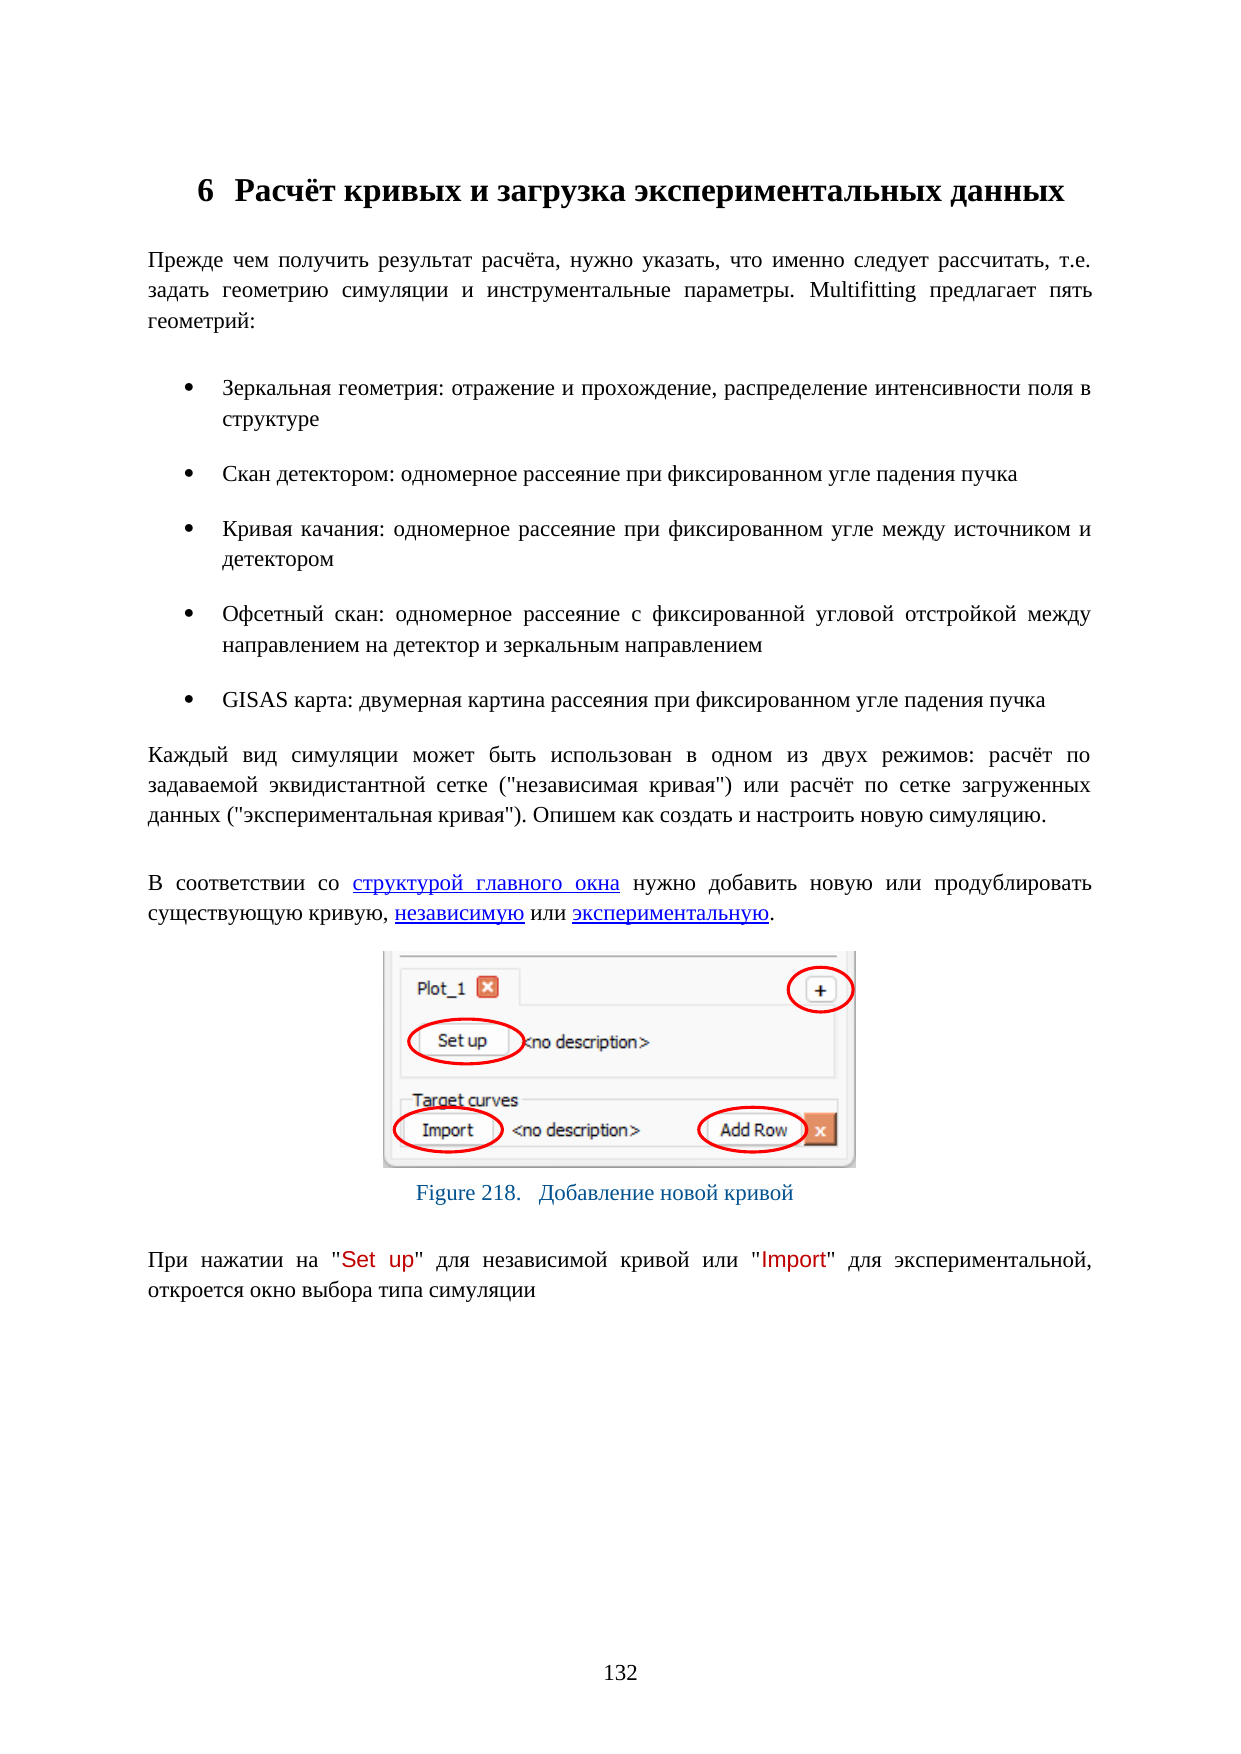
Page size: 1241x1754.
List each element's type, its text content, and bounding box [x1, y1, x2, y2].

text В соответствии со структурой главного окна нужно добавить новую или продублировать существующую кривую, независимую или экспериментальную. [148, 869, 1093, 926]
picture [383, 951, 856, 1168]
list GISAS карта: двумерная картина рассеяния при фиксированном угле падения пучка [185, 686, 1093, 712]
text При нажатии на "Set up" для независимой кривой или "Import" для экспериментальной, откроется окно выбора типа симуляции [148, 1246, 1093, 1303]
list Офсетный скан: одномерное рассеяние с фиксированной угловой отстройкой между направлением на детектор и зеркальным направлением [185, 600, 1093, 657]
list Кривая качания: одномерное рассеяние при фиксированном угле между источником и детектором [185, 515, 1093, 572]
subtitle Расчёт кривых и загрузка экспериментальных данных [178, 170, 1093, 209]
list Зеркальная геометрия: отражение и прохождение, распределение интенсивности поля в структуре [185, 374, 1093, 431]
text Каждый вид симуляции может быть использован в одном из двух режимов: расчёт по задаваемой эквидистантной сетке ("независимая кривая") или расчёт по сетке загруженных данных ("экспериментальная кривая"). Опишем как создать и настроить новую симуляцию. [148, 741, 1093, 828]
text Прежде чем получить результат расчёта, нужно указать, что именно следует рассчитать, т.е. задать геометрию симуляции и инструментальные параметры. Multifitting предлагает пять геометрий: [148, 246, 1093, 333]
list Скан детектором: одномерное рассеяние при фиксированном угле падения пучка [185, 460, 1093, 486]
